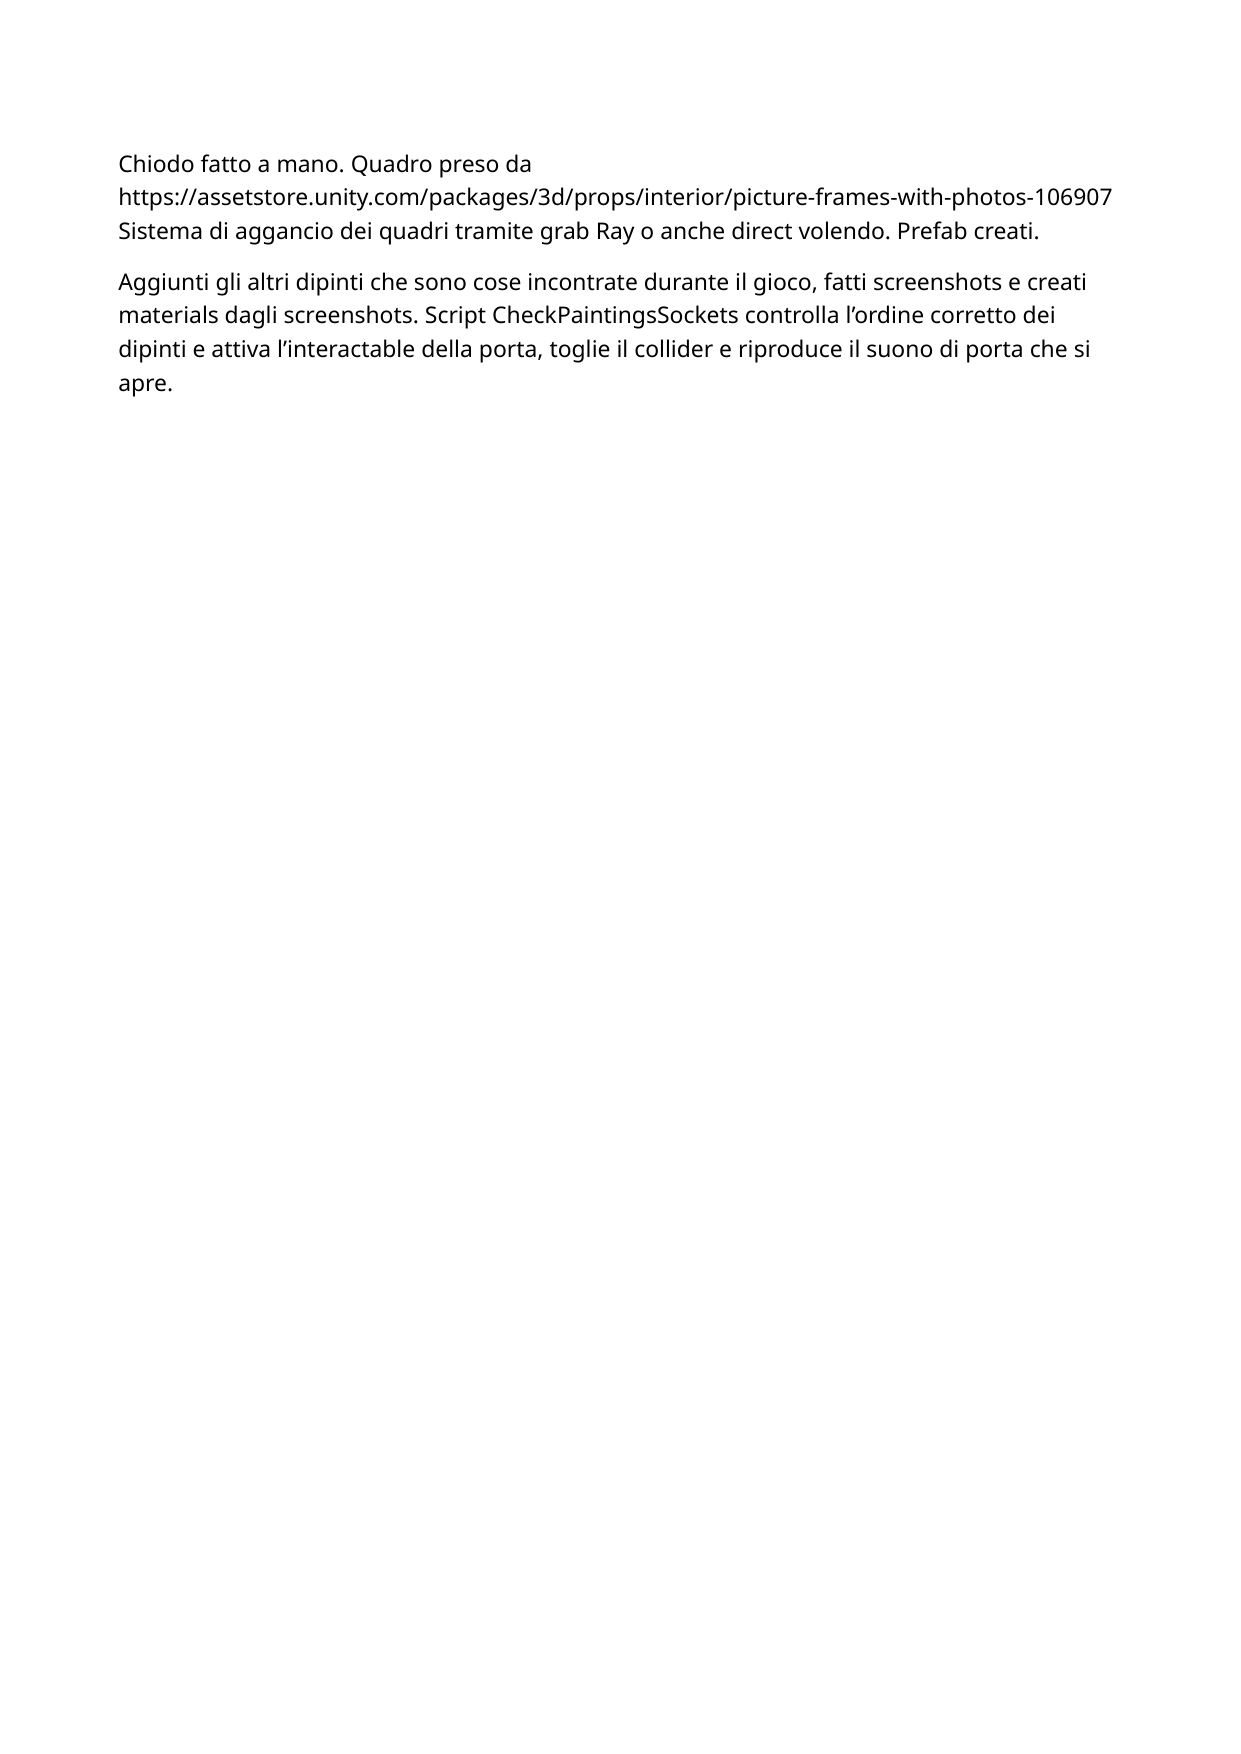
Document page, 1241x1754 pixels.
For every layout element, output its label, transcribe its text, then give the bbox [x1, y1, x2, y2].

text Aggiunti gli altri dipinti che sono cose incontrate durante il gioco, fatti screenshots e creati materials dagli screenshots. Script CheckPaintingsSockets controlla l’ordine corretto dei dipinti e attiva l’interactable della porta, toglie il collider e riproduce il suono di porta che si apre. [118, 266, 1122, 398]
text Chiodo fatto a mano. Quadro preso da https://assetstore.unity.com/packages/3d/props/interior/picture-frames-with-photos-106907 Sistema di aggancio dei quadri tramite grab Ray o anche direct volendo. Prefab creati. [118, 148, 1122, 246]
